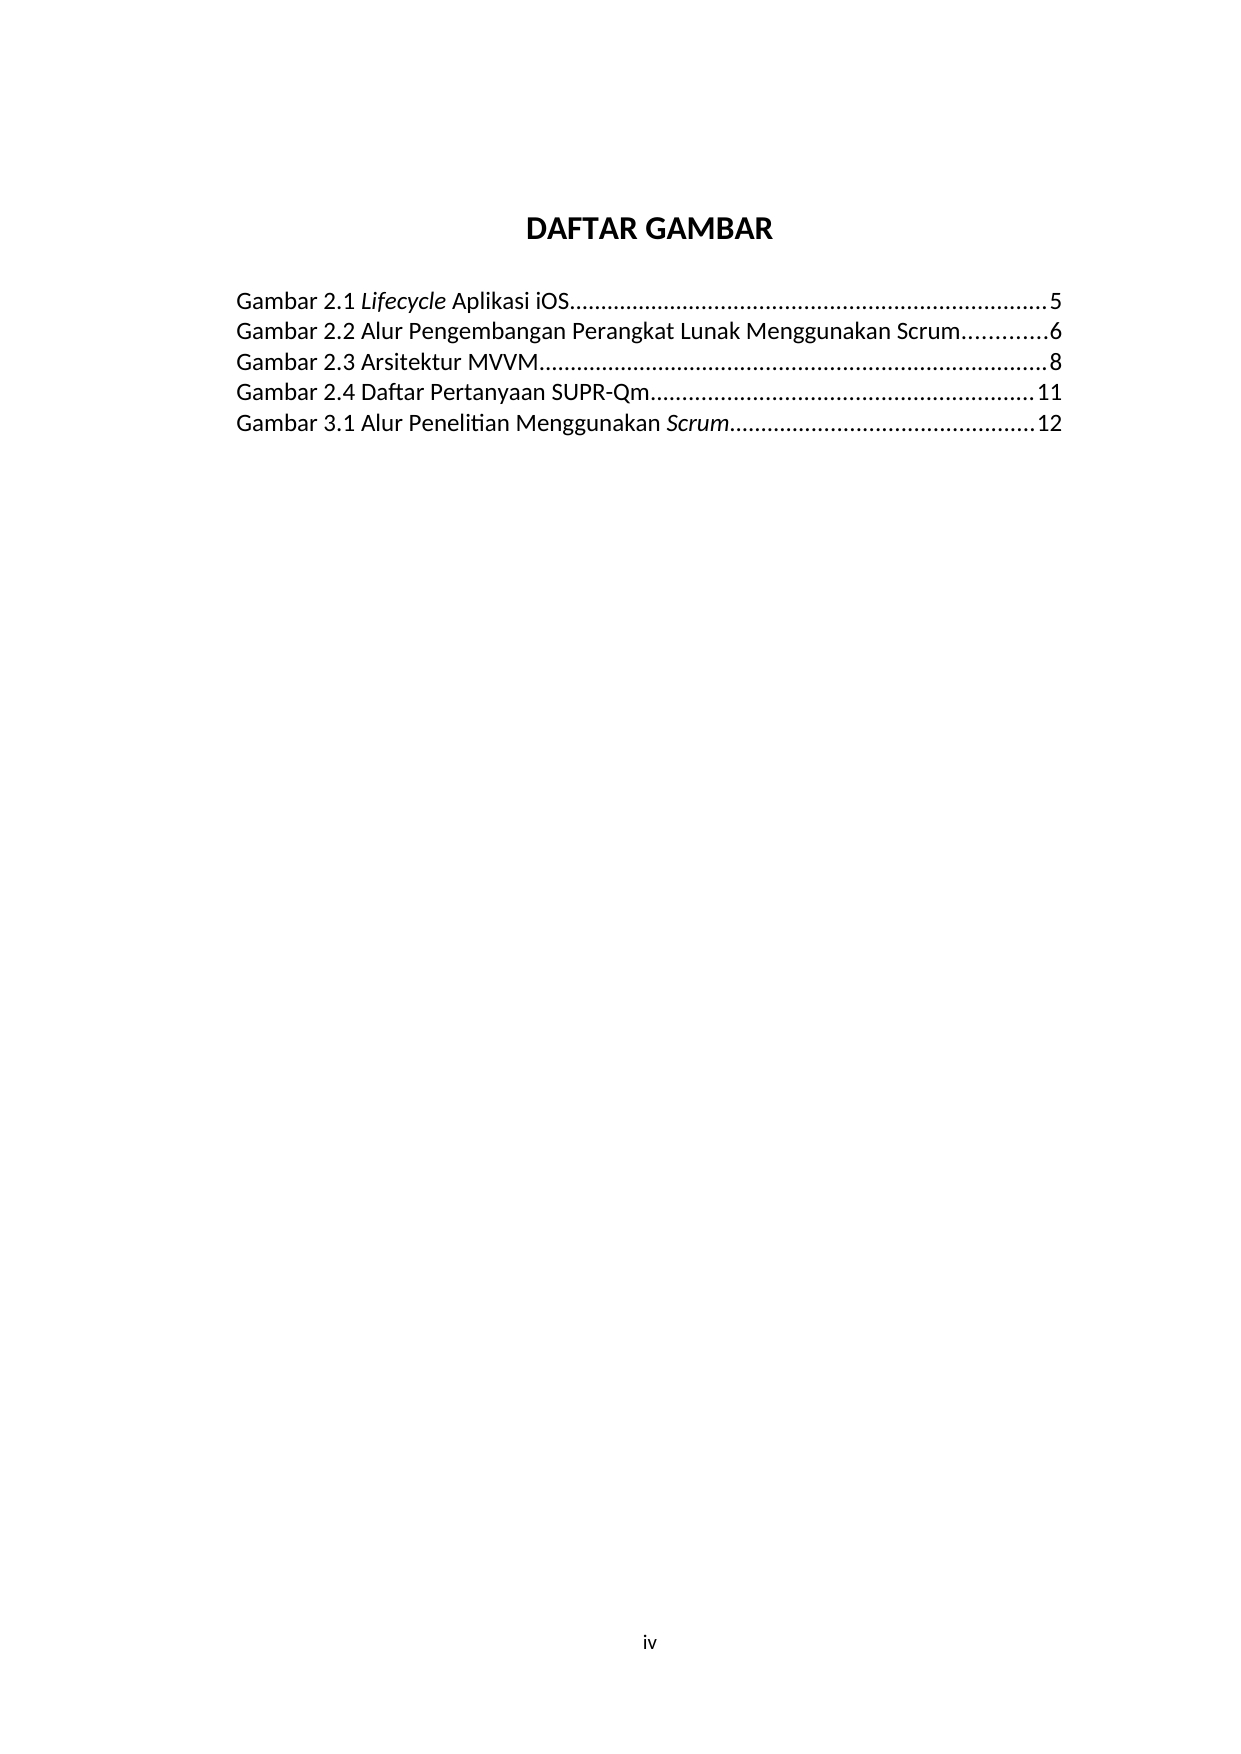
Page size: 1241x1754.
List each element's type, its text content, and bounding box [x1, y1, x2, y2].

text Gambar 3.1 Alur Penelitian Menggunakan Scrum 12 [236, 407, 1063, 438]
subtitle DAFTAR GAMBAR [236, 207, 1063, 247]
text Gambar 2.4 Daftar Pertanyaan SUPR-Qm 11 [236, 377, 1063, 407]
text Gambar 2.1 Lifecycle Aplikasi iOS 5 [236, 285, 1063, 316]
text Gambar 2.3 Arsitektur MVVM 8 [236, 346, 1063, 377]
text Gambar 2.2 Alur Pengembangan Perangkat Lunak Menggunakan Scrum 6 [236, 316, 1063, 346]
